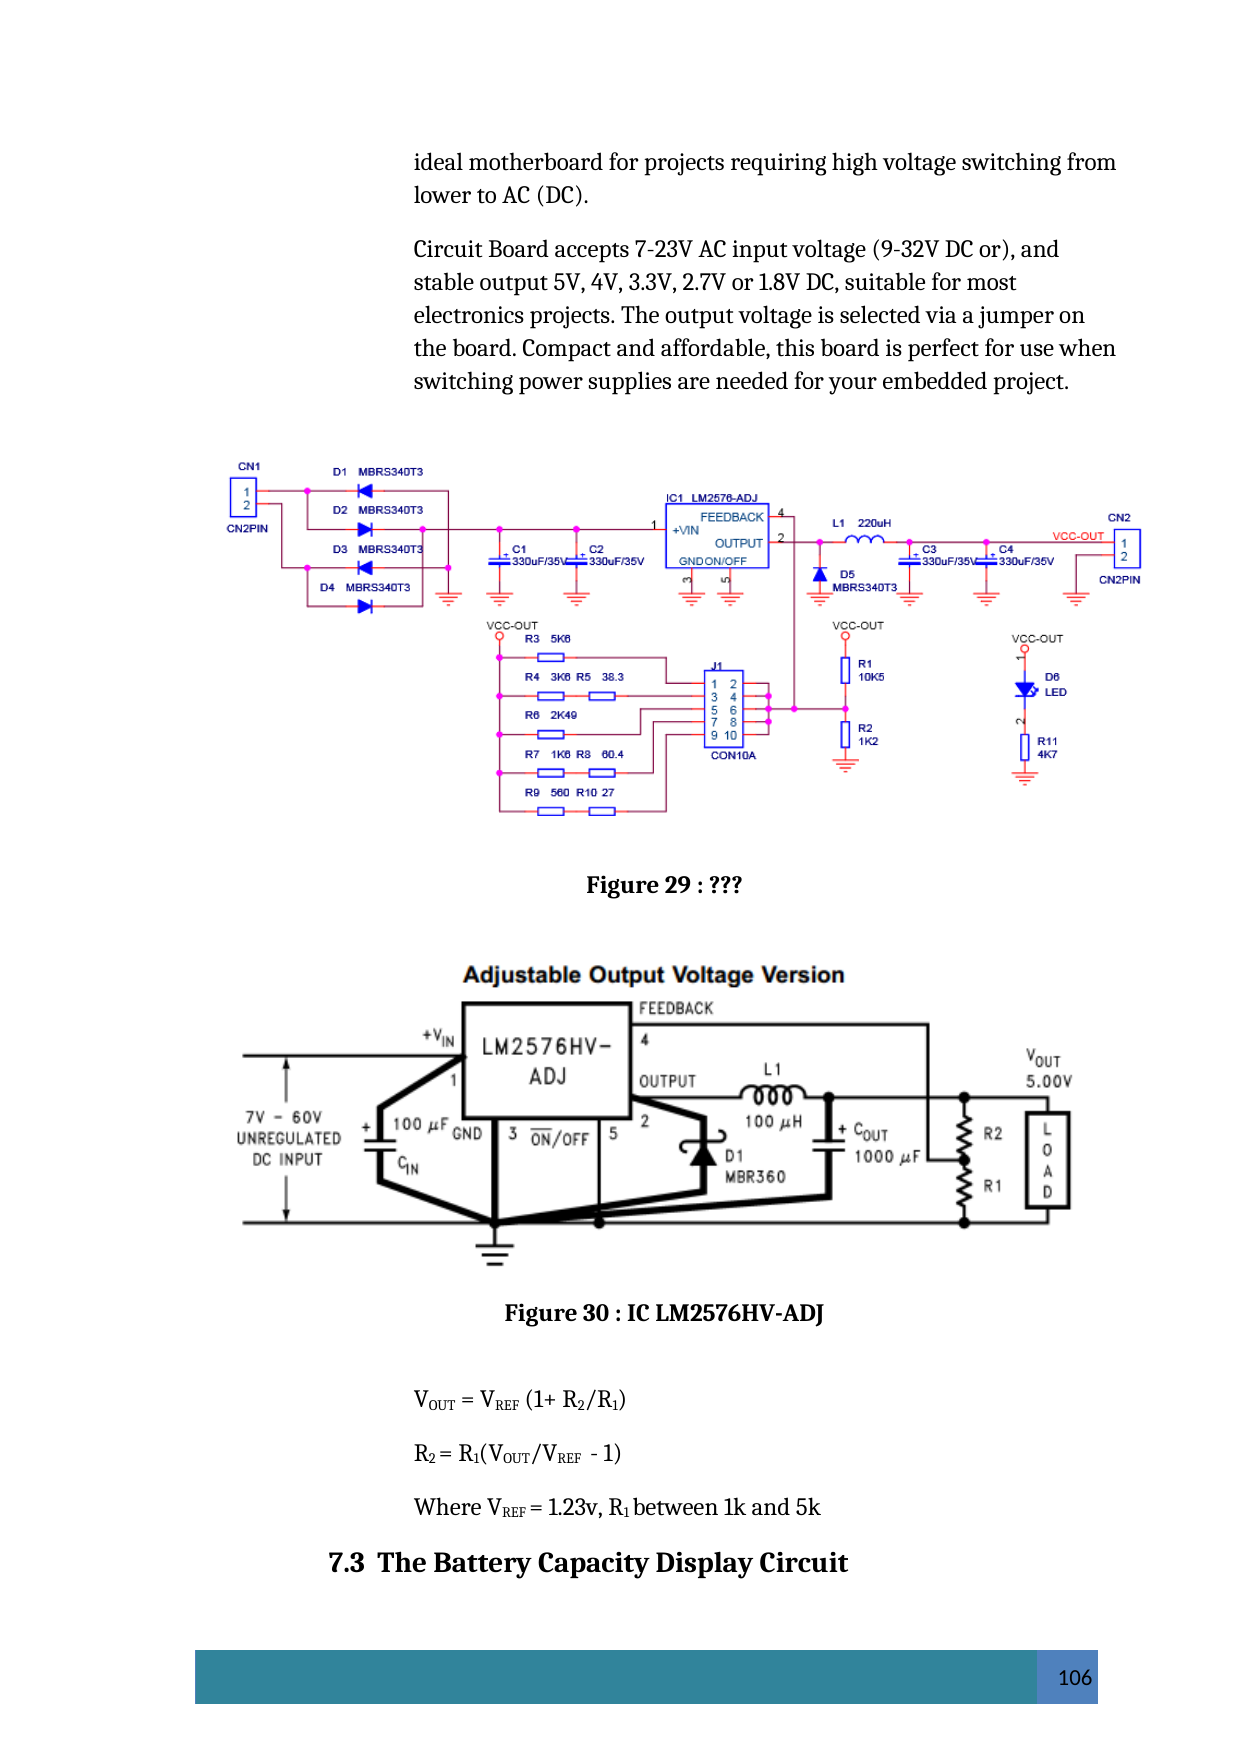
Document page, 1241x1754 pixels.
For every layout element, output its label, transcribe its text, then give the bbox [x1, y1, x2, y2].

subtitle The Battery Capacity Display Circuit [329, 1546, 1122, 1580]
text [413, 148, 1122, 209]
text Circuit Board accepts 7-23V AC input voltage (9-32V DC or), and stable output 5V, 4V, 3.3V, 2.7V or 1.8V DC, suitable for most electronics projects. The output voltage is selected via a jumper on the board. Compact and affordable, this board is perfect for use when switching power supplies are needed for your embedded project. [413, 234, 1122, 395]
text Where VREF = 1.23v, R1 between 1k and 5k [413, 1493, 1122, 1521]
text R2 = R1(VOUT/VREF - 1) [413, 1439, 1122, 1468]
picture [206, 420, 1187, 846]
text VOUT = VREF (1+ R2/R1) [413, 1385, 1122, 1414]
picture [227, 950, 1102, 1274]
list Figure 29 : ??? [207, 871, 1122, 899]
list Figure 30 : IC LM2576HV-ADJ [207, 1299, 1122, 1327]
